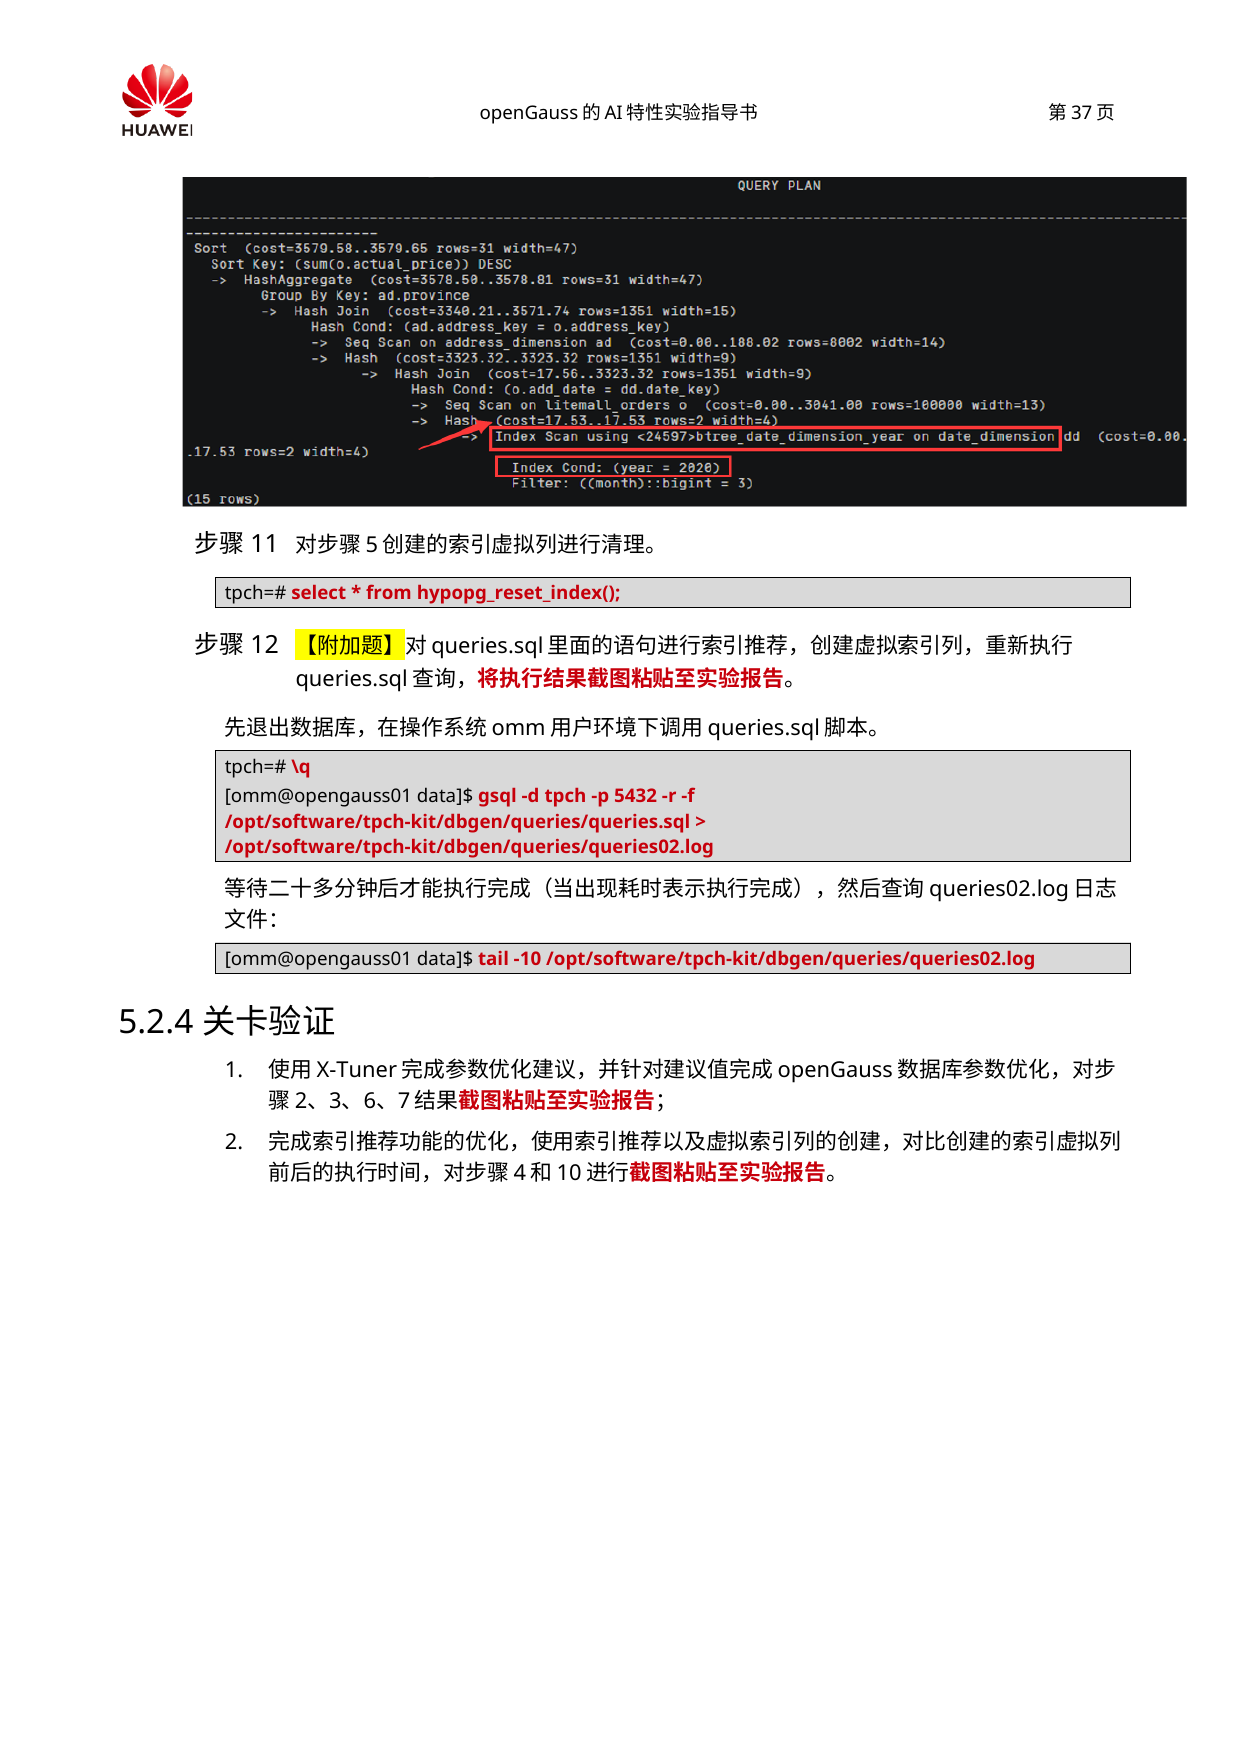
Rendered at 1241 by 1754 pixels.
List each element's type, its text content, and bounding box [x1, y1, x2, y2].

text 先退出数据库，在操作系统omm用户环境下调用queries.sql脚本。 [224, 710, 1122, 741]
text tpch=# select * from hypopg_reset_index(); [216, 578, 1130, 607]
text [omm@opengauss01 data]$ tail -10 /opt/software/tpch-kit/dbgen/queries/queries02.log [216, 944, 1130, 973]
text 对步骤5创建的索引虚拟列进行清理。 [279, 524, 1122, 560]
list 使用X-Tuner完成参数优化建议，并针对建议值完成openGauss数据库参数优化，对步骤2、3、6、7结果截图粘贴至实验报告； [224, 1052, 1122, 1115]
text 等待二十多分钟后才能执行完成（当出现耗时表示执行完成），然后查询queries02.log日志文件： [224, 871, 1122, 934]
list 完成索引推荐功能的优化，使用索引推荐以及虚拟索引列的创建，对比创建的索引虚拟列前后的执行时间，对步骤4和10进行截图粘贴至实验报告。 [224, 1124, 1122, 1187]
picture [182, 177, 1187, 507]
text 【附加题】对queries.sql里面的语句进行索引推荐，创建虚拟索引列，重新执行queries.sql查询，将执行结果截图粘贴至实验报告。 [279, 625, 1122, 693]
picture [122, 64, 193, 136]
text tpch=# \q [216, 751, 1130, 778]
text [omm@opengauss01 data]$ gsql -d tpch -p 5432 -r -f /opt/software/tpch-kit/dbgen/queries/queries.sql > /opt/software/tpch-kit/dbgen/queries/queries02.log [216, 779, 1130, 861]
subtitle 关卡验证 [118, 995, 1122, 1043]
